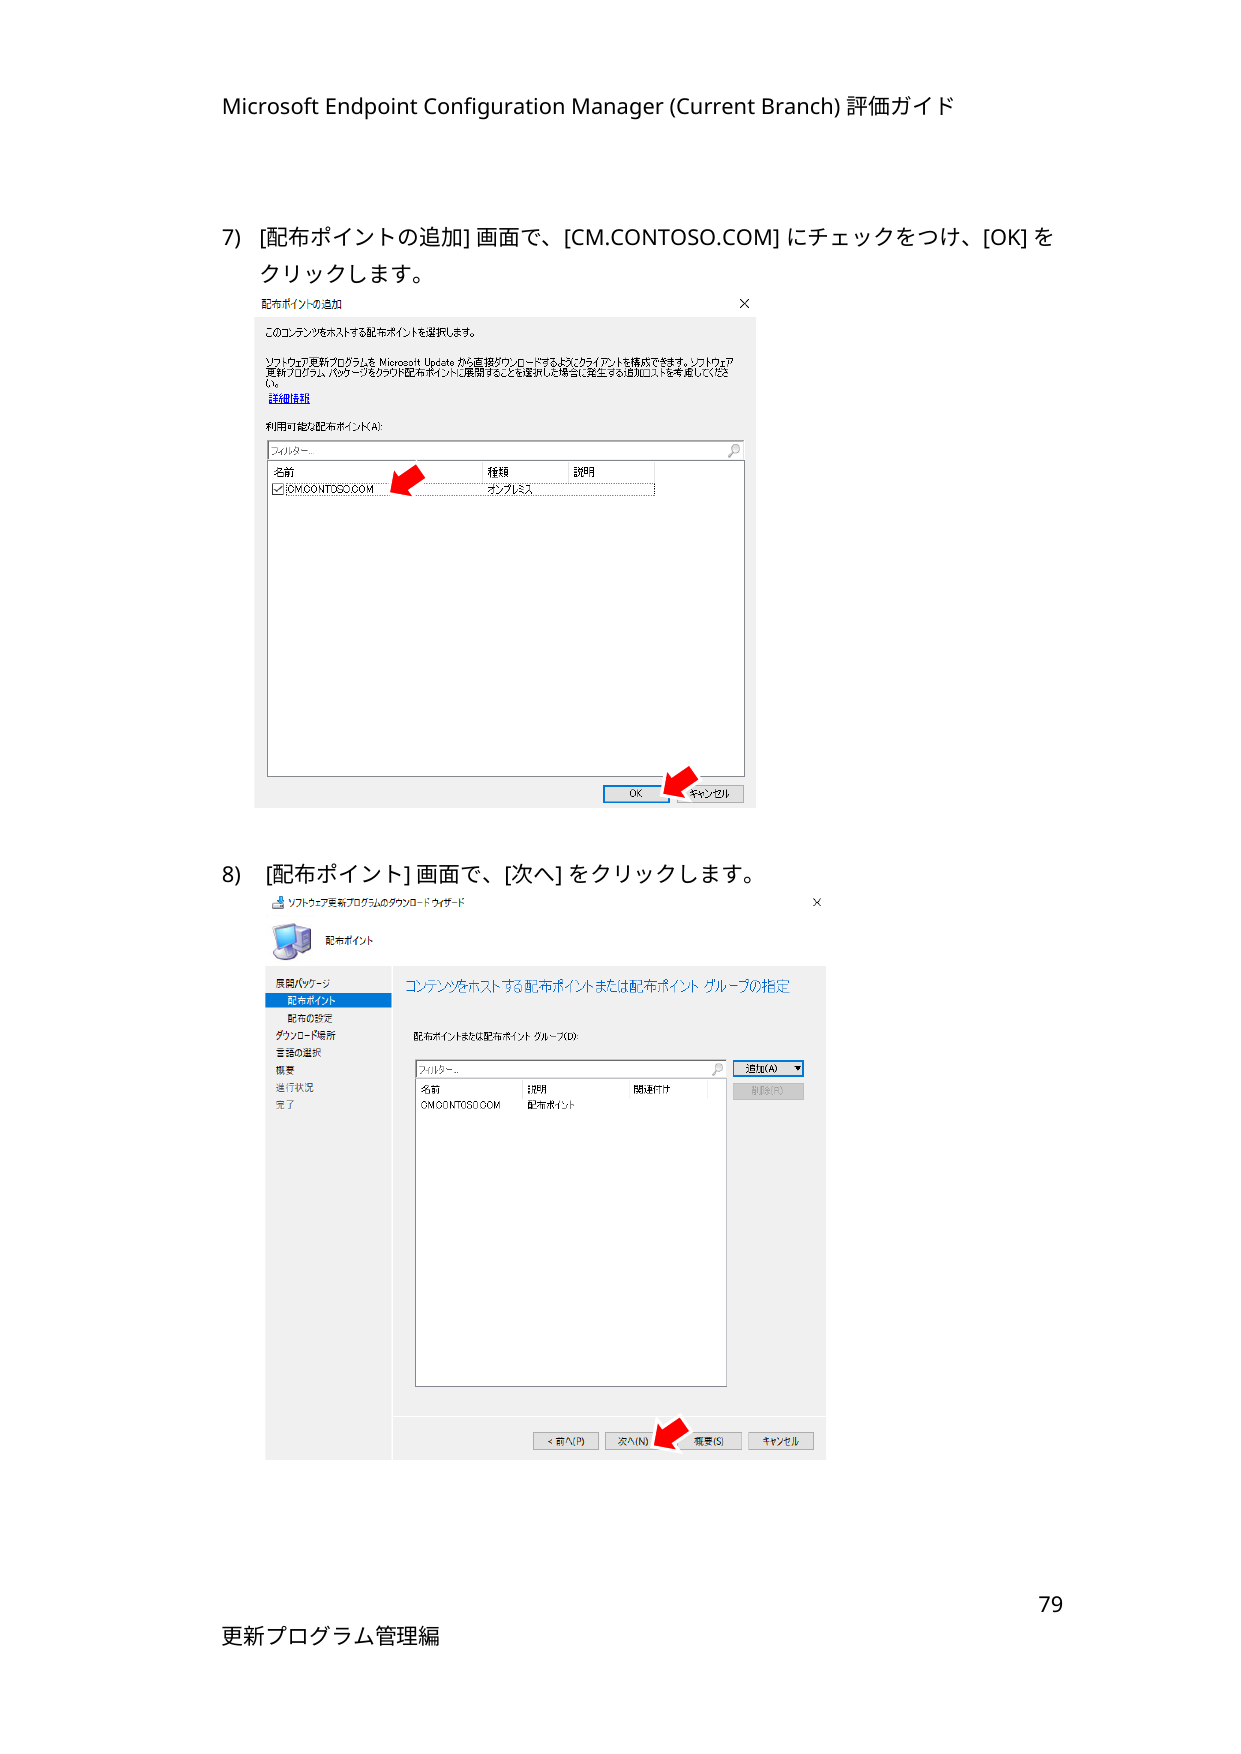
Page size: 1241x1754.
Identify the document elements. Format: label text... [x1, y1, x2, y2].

list [配布ポイントの追加] 画面で、[CM.CONTOSO.COM] にチェックをつけ、[OK] をクリックします。 [222, 217, 1063, 292]
picture [254, 291, 757, 808]
picture [265, 891, 827, 1460]
